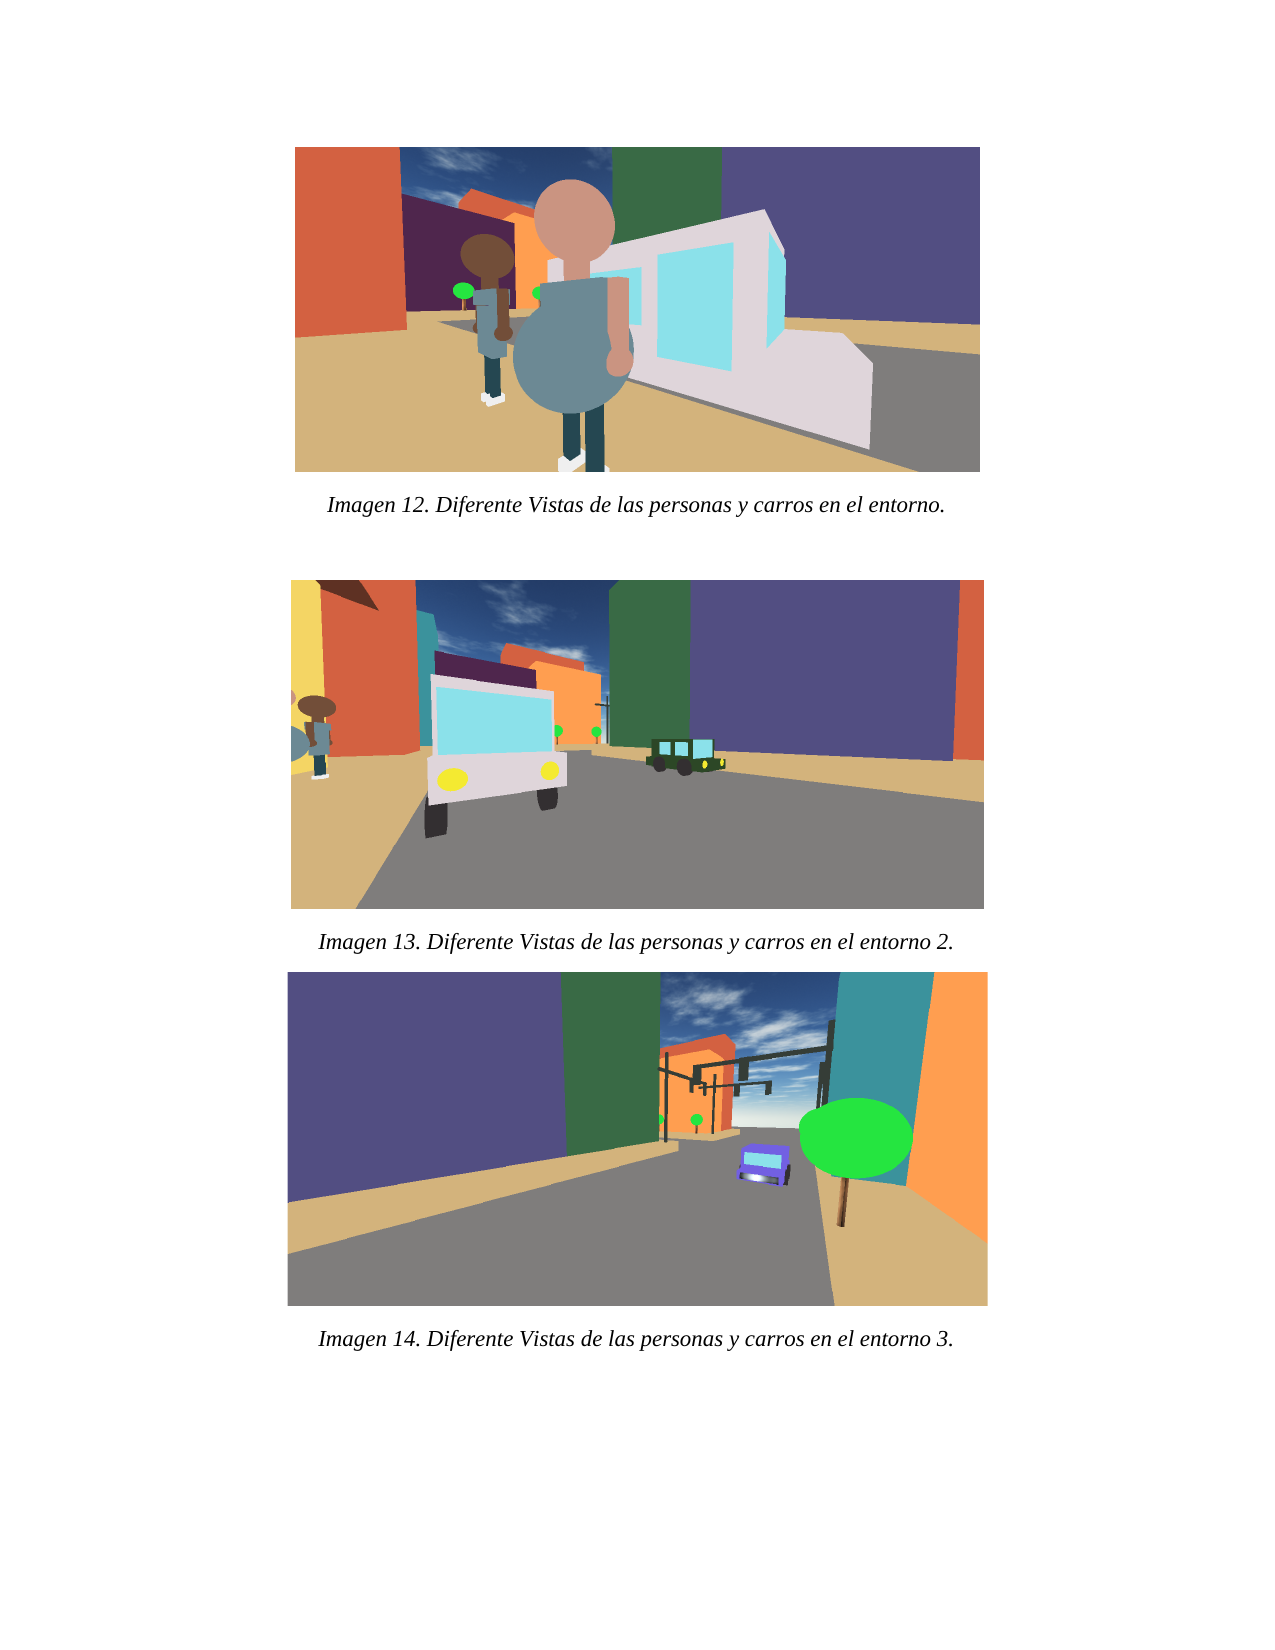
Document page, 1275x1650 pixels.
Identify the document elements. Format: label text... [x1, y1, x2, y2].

text Imagen 14. Diferente Vistas de las personas y carros en el entorno 3. [177, 1324, 1098, 1351]
picture [295, 147, 980, 472]
text Imagen 12. Diferente Vistas de las personas y carros en el entorno. [177, 491, 1098, 517]
picture [287, 972, 988, 1306]
text Imagen 13. Diferente Vistas de las personas y carros en el entorno 2. [177, 928, 1098, 954]
picture [291, 580, 984, 909]
